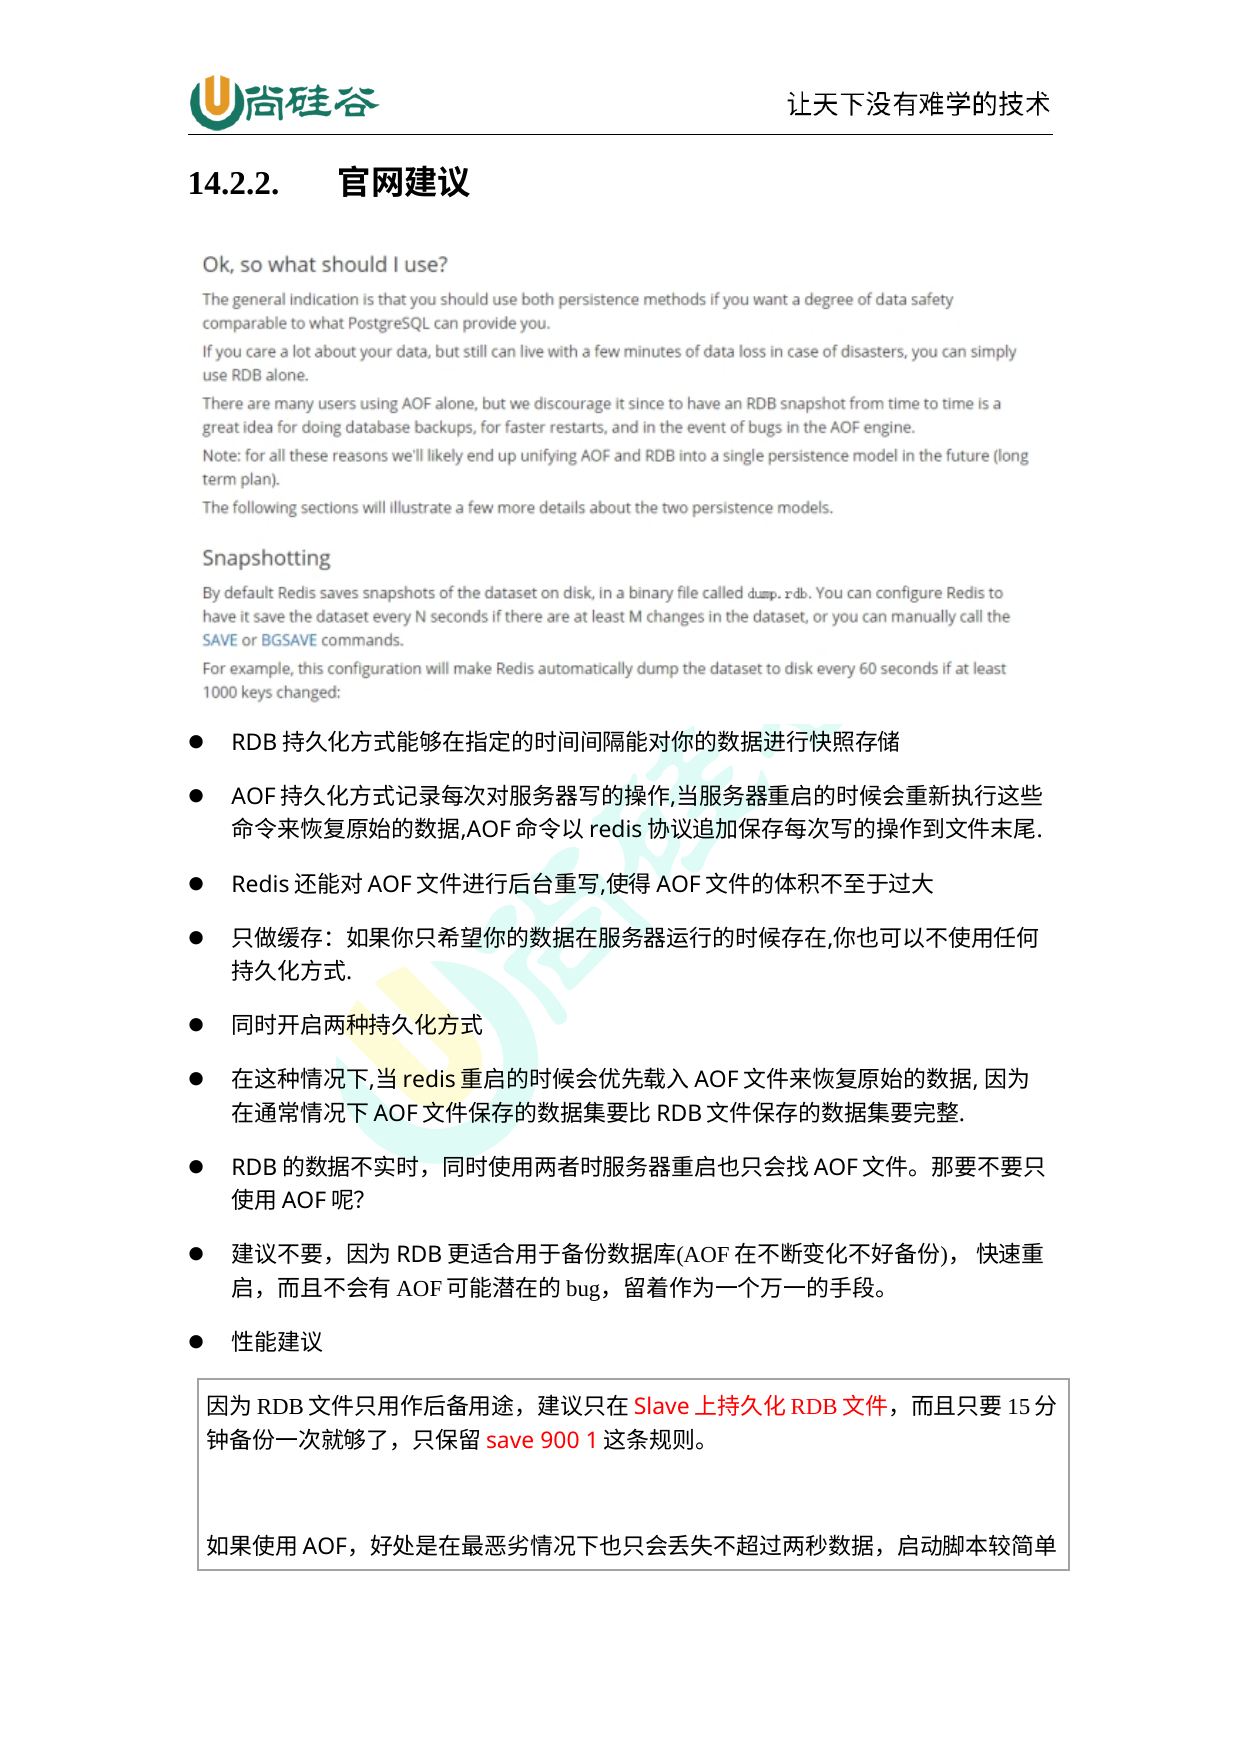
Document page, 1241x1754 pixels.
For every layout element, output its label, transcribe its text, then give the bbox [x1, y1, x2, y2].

list 同时开启两种持久化方式 [187, 1007, 1053, 1040]
picture [187, 238, 1056, 724]
list RDB的数据不实时，同时使用两者时服务器重启也只会找AOF文件。那要不要只使用AOF呢？ [187, 1149, 1053, 1215]
list RDB持久化方式能够在指定的时间间隔能对你的数据进行快照存储 [187, 724, 1053, 757]
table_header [199, 1380, 1068, 1569]
list 在这种情况下,当redis重启的时候会优先载入AOF文件来恢复原始的数据, 因为在通常情况下AOF文件保存的数据集要比RDB文件保存的数据集要完整. [187, 1061, 1053, 1128]
list AOF持久化方式记录每次对服务器写的操作,当服务器重启的时候会重新执行这些命令来恢复原始的数据,AOF命令以redis协议追加保存每次写的操作到文件末尾. [187, 778, 1053, 845]
list 只做缓存：如果你只希望你的数据在服务器运行的时候存在,你也可以不使用任何持久化方式. [187, 920, 1053, 986]
list 官网建议 [187, 156, 1053, 204]
picture [187, 73, 1053, 132]
list 建议不要，因为RDB更适合用于备份数据库(AOF在不断变化不好备份)， 快速重启，而且不会有AOF可能潜在的bug，留着作为一个万一的手段。 [187, 1236, 1053, 1303]
list Redis还能对AOF文件进行后台重写,使得AOF文件的体积不至于过大 [187, 866, 1053, 899]
list 性能建议 [187, 1324, 1053, 1357]
